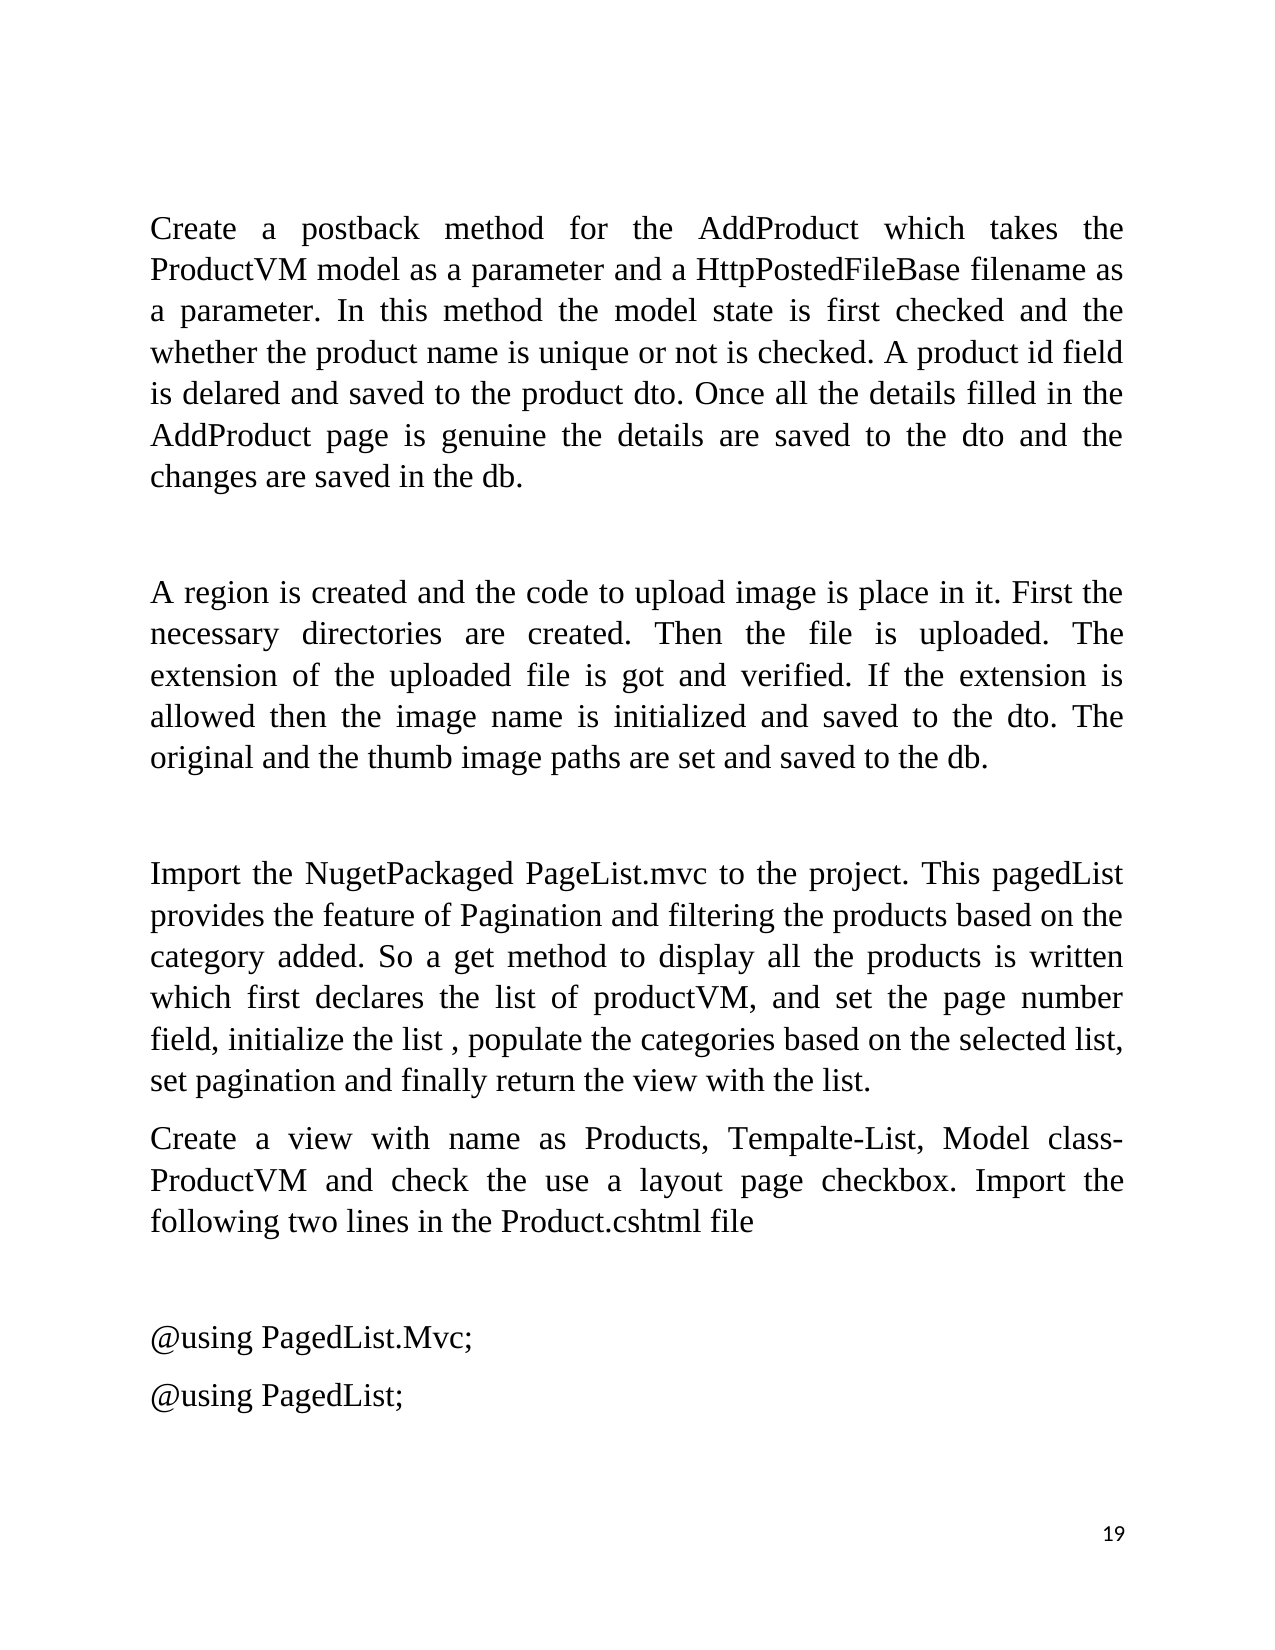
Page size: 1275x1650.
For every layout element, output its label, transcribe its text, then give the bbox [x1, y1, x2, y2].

text Import the NugetPackaged PageList.mvc to the project. This pagedList provides the feature of Pagination and filtering the products based on the category added. So a get method to display all the products is written which first declares the list of productVM, and set the page number field, initialize the list , populate the categories based on the selected list, set pagination and finally return the view with the list. [150, 854, 1125, 1099]
text A region is created and the code to upload image is place in it. First the necessary directories are created. Then the file is uploaded. The extension of the uploaded file is got and verified. If the extension is allowed then the image name is initialized and saved to the dto. The original and the thumb image paths are set and saved to the db. [150, 572, 1125, 776]
text Create a postback method for the AddProduct which takes the ProductVM model as a parameter and a HttpPostedFileBase filename as a parameter. In this method the model state is first checked and the whether the product name is unique or not is checked. A product id field is delared and saved to the product dto. Once all the details filled in the AddProduct page is genuine the details are saved to the dto and the changes are saved in the db. [150, 208, 1125, 494]
text Create a view with name as Products, Tempalte-List, Model class- ProductVM and check the use a layout page checkbox. Import the following two lines in the Product.cshtml file [150, 1118, 1125, 1239]
text @using PagedList.Mvc; [150, 1317, 1125, 1356]
text @using PagedList; [150, 1375, 1125, 1413]
